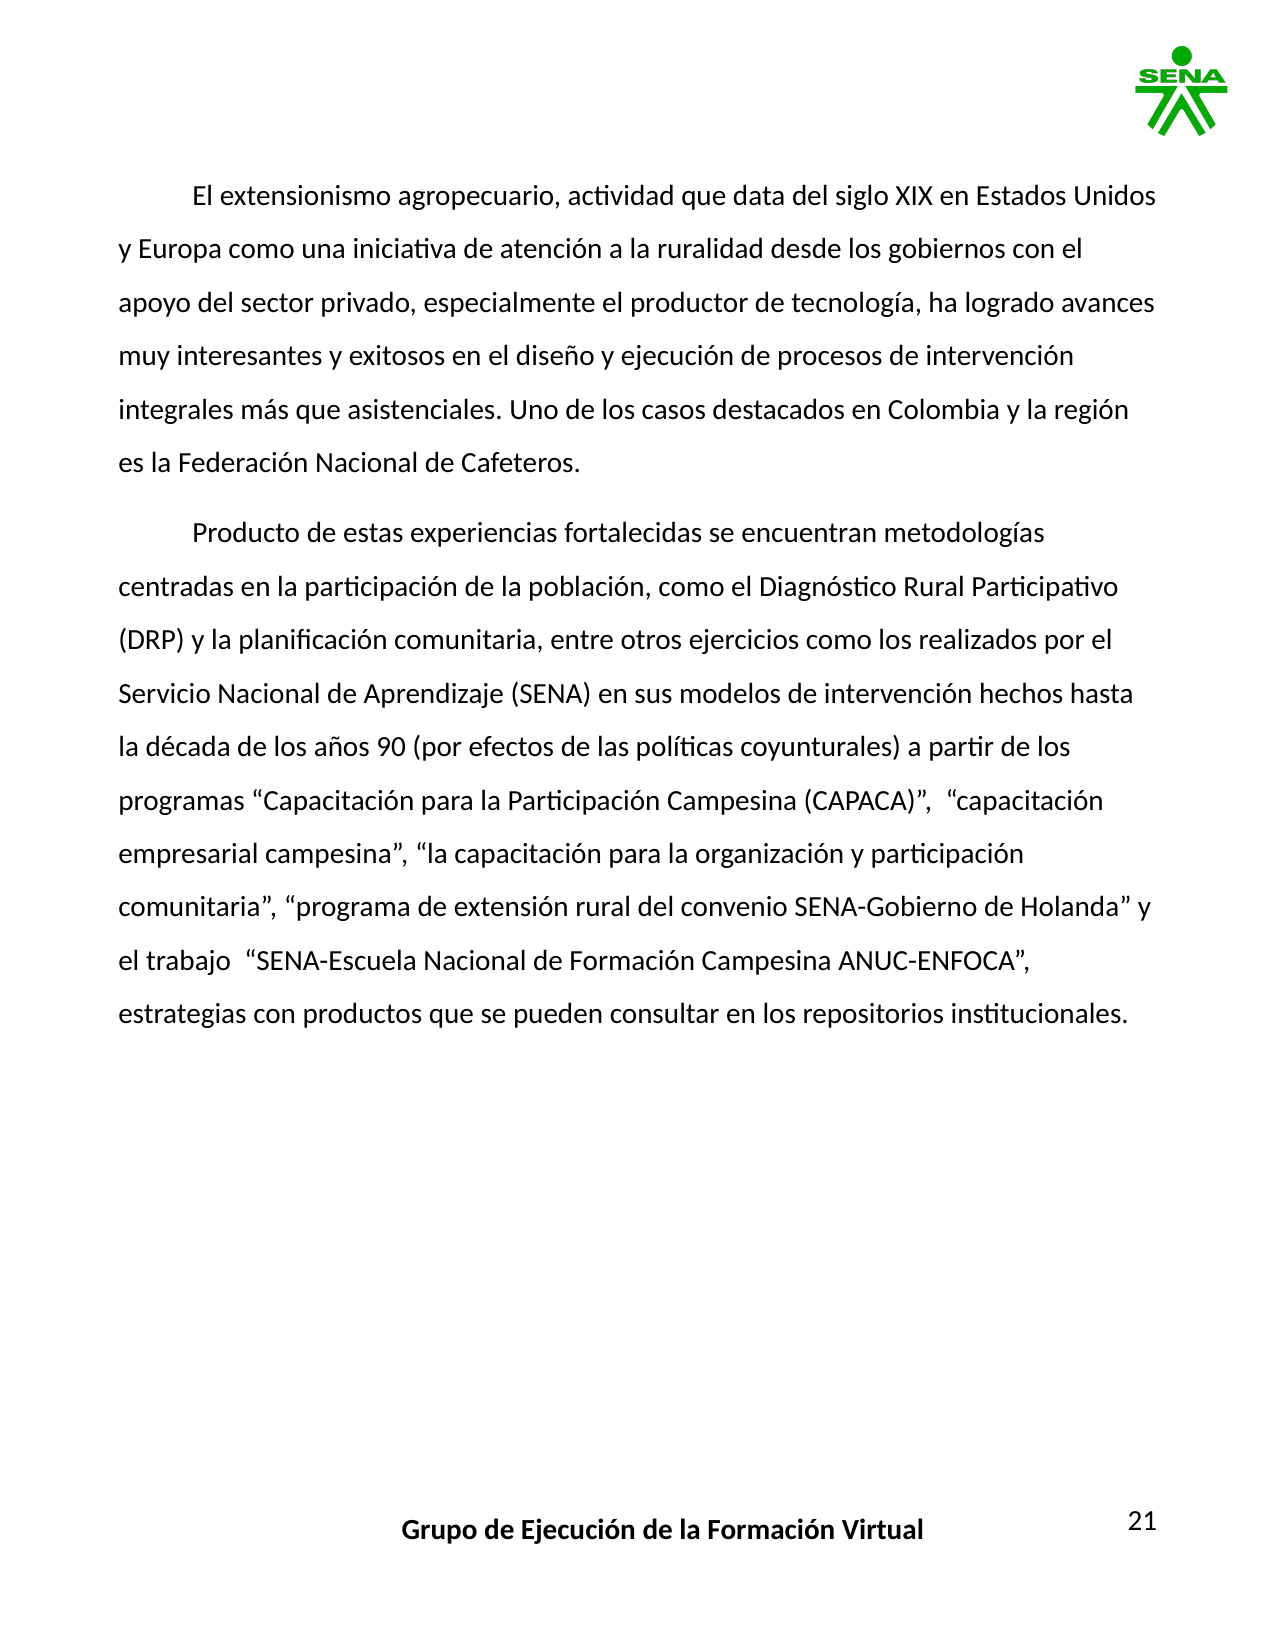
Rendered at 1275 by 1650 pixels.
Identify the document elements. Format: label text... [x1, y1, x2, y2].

text Producto de estas experiencias fortalecidas se encuentran metodologías centradas en la participación de la población, como el Diagnóstico Rural Participativo (DRP) y la planificación comunitaria, entre otros ejercicios como los realizados por el Servicio Nacional de Aprendizaje (SENA) en sus modelos de intervención hechos hasta la década de los años 90 (por efectos de las políticas coyunturales) a partir de los programas “Capacitación para la Participación Campesina (CAPACA)”, “capacitación empresarial campesina”, “la capacitación para la organización y participación comunitaria”, “programa de extensión rural del convenio SENA-Gobierno de Holanda” y el trabajo “SENA-Escuela Nacional de Formación Campesina ANUC-ENFOCA”, estrategias con productos que se pueden consultar en los repositorios institucionales. [118, 514, 1157, 1031]
text El extensionismo agropecuario, actividad que data del siglo XIX en Estados Unidos y Europa como una iniciativa de atención a la ruralidad desde los gobiernos con el apoyo del sector privado, especialmente el productor de tecnología, ha logrado avances muy interesantes y exitosos en el diseño y ejecución de procesos de intervención integrales más que asistenciales. Uno de los casos destacados en Colombia y la región es la Federación Nacional de Cafeteros. [118, 177, 1157, 480]
picture [1135, 46, 1228, 136]
